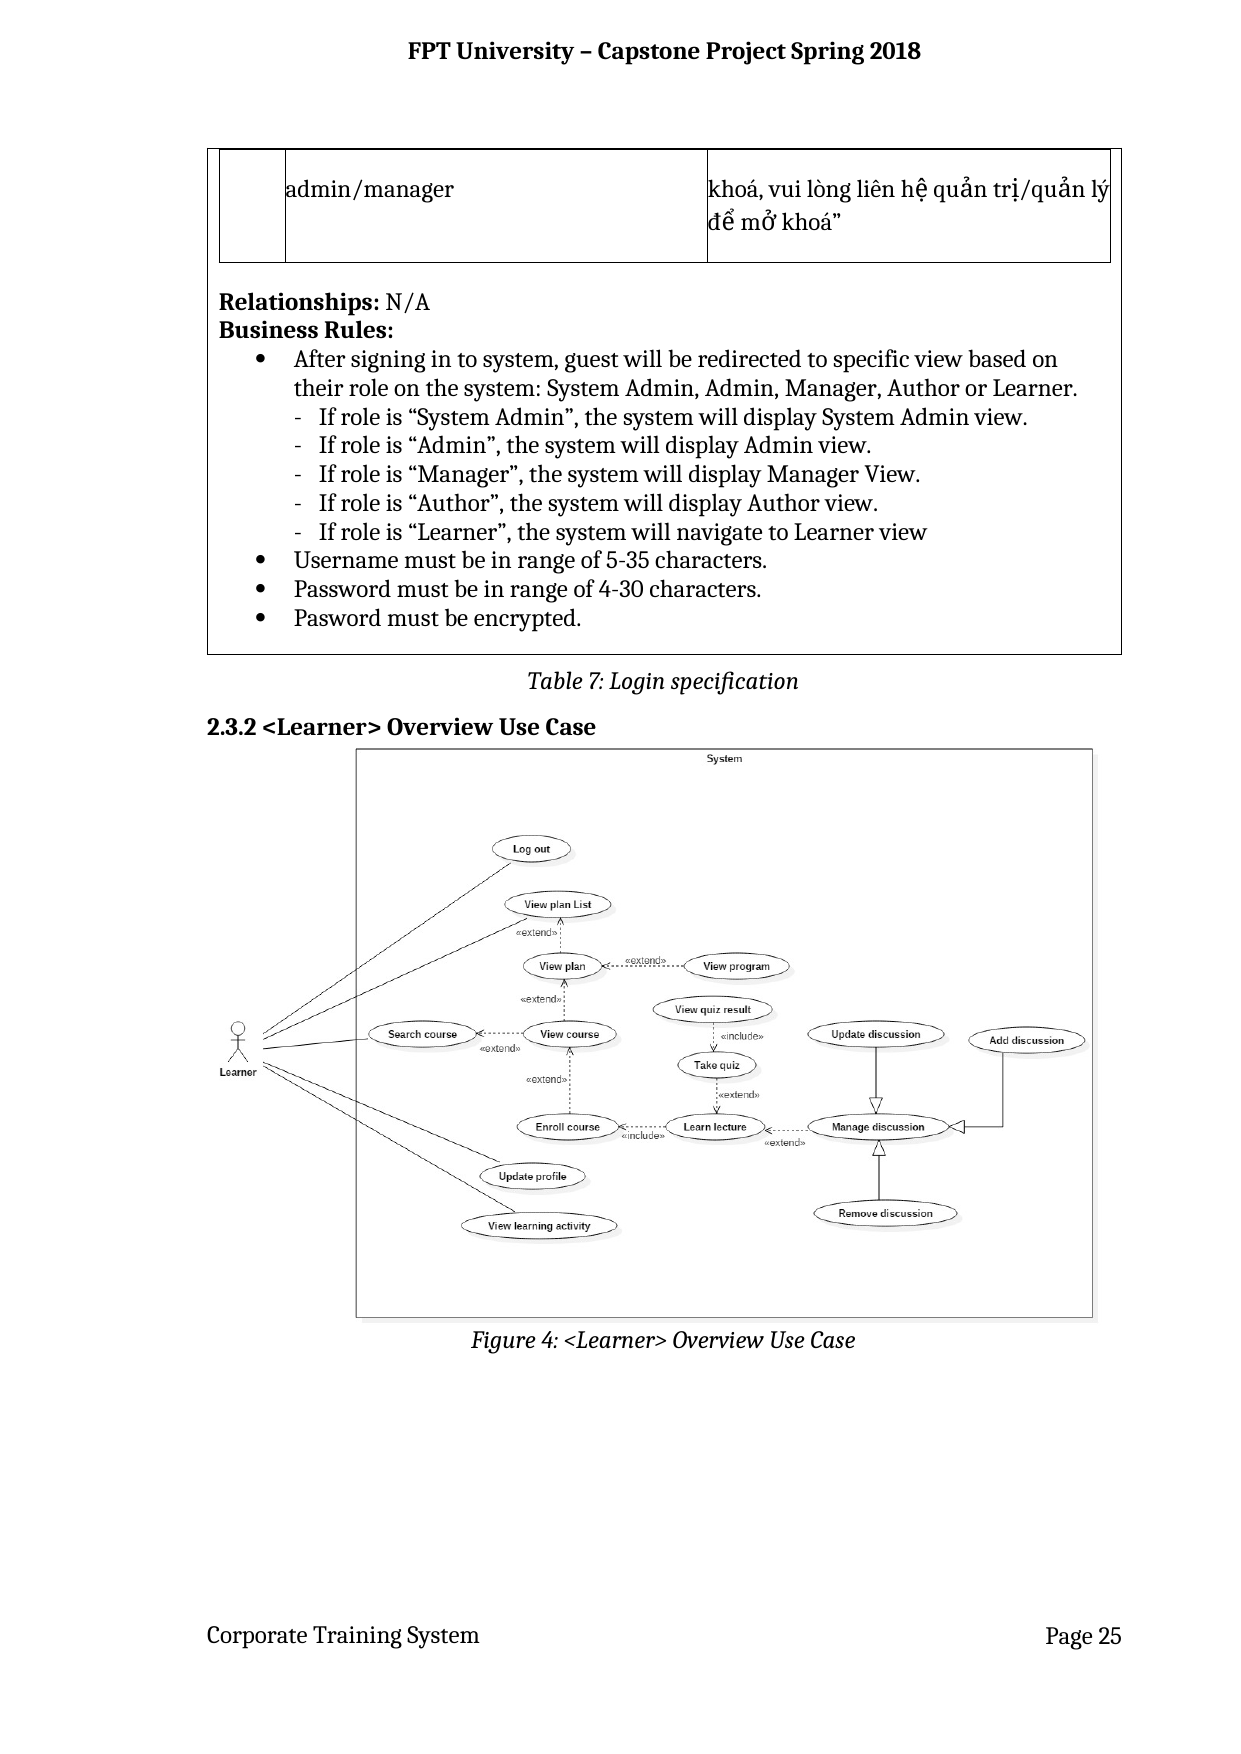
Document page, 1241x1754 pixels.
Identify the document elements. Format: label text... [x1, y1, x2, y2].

text Figure 4: <Learner> Overview Use Case [207, 1326, 1122, 1354]
text 2.3.2 <Learner> Overview Use Case [207, 713, 1122, 741]
list Table 7: Login specification [207, 667, 1122, 696]
picture [206, 741, 1123, 1326]
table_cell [208, 149, 1121, 653]
